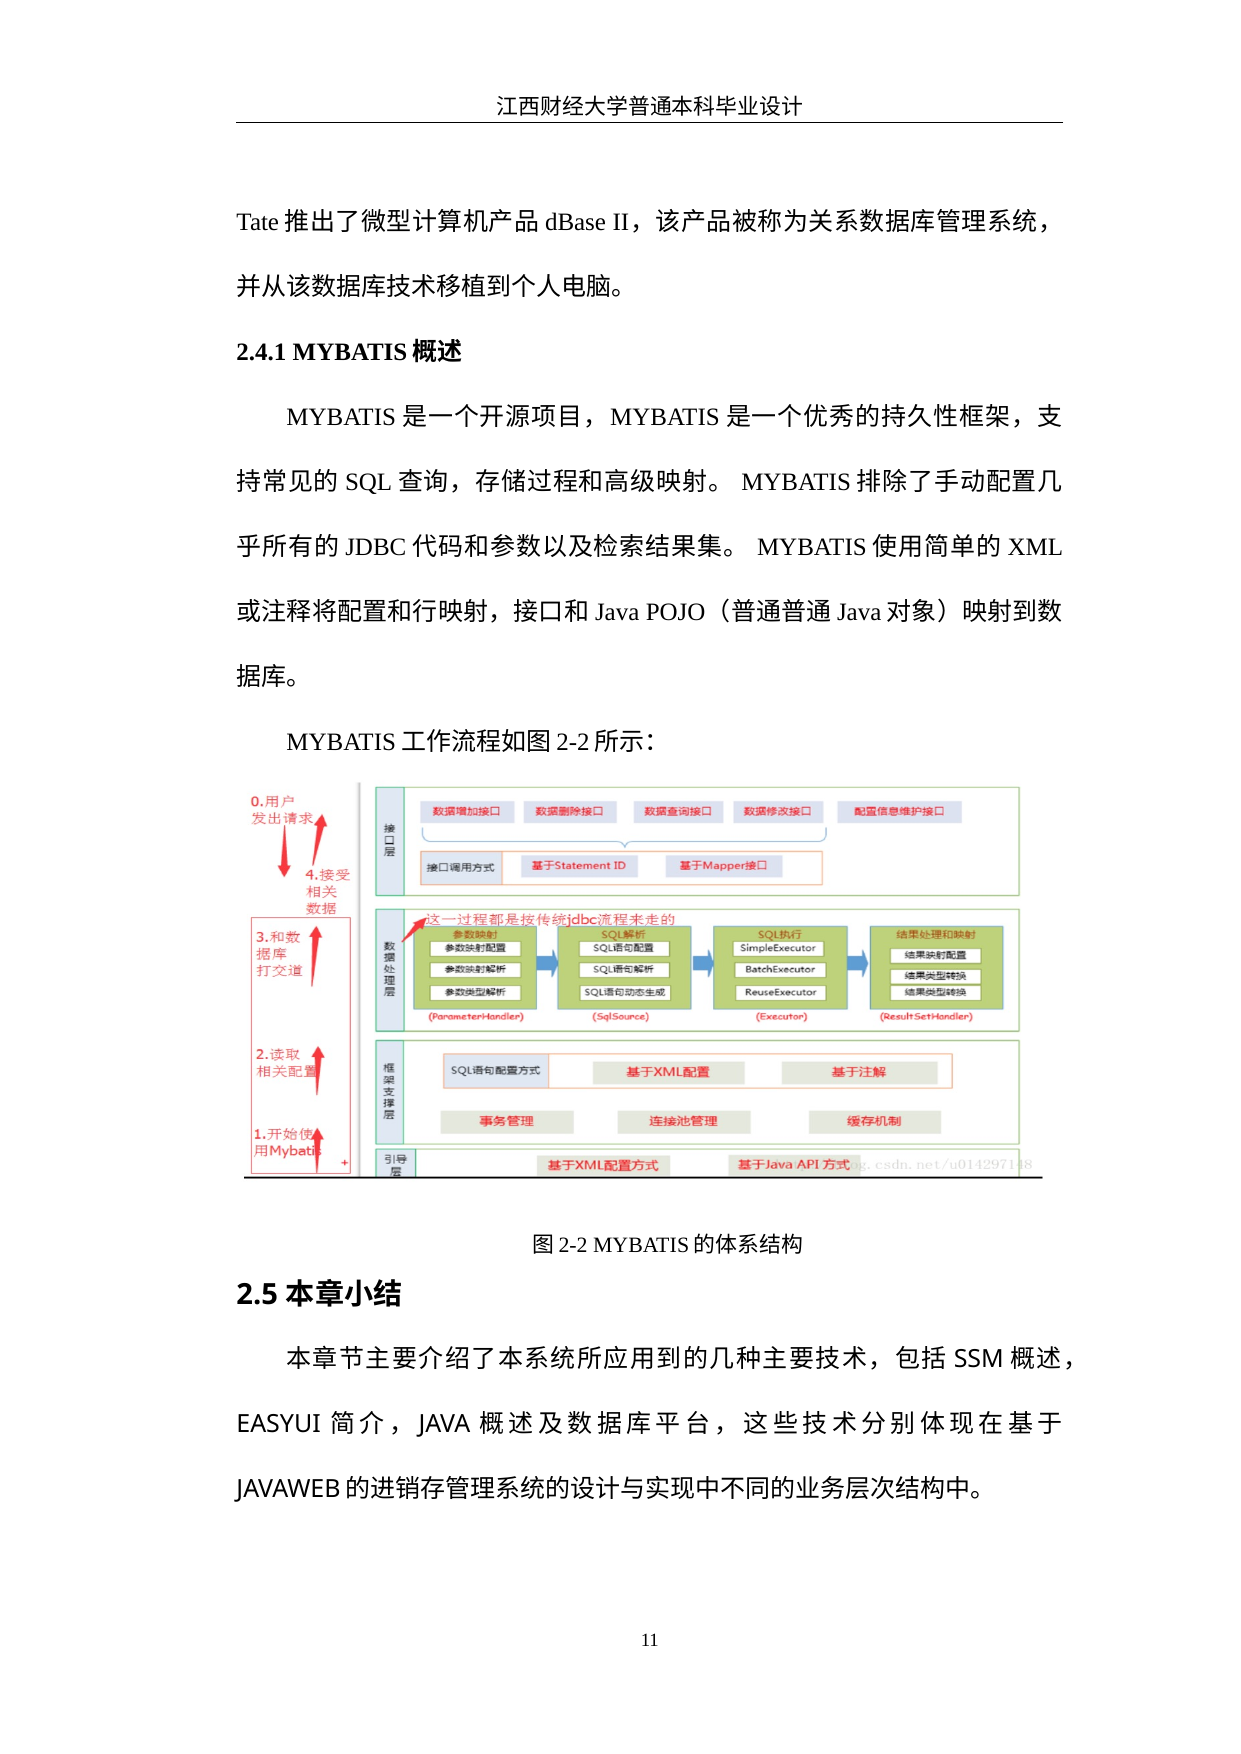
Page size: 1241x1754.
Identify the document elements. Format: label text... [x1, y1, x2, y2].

text 图2-2 MYBATIS的体系结构 [239, 1227, 1052, 1259]
text MYBATIS是一个开源项目，MYBATIS是一个优秀的持久性框架，支持常见的SQL查询，存储过程和高级映射。 MYBATIS排除了手动配置几乎所有的JDBC代码和参数以及检索结果集。 MYBATIS使用简单的XML或注释将配置和行映射，接口和Java POJO（普通普通Java对象）映射到数据库。 [236, 382, 1063, 707]
subtitle 2.4.1 MYBATIS概述 [236, 317, 1063, 382]
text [236, 187, 1063, 317]
text MYBATIS工作流程如图2-2所示： [236, 707, 1063, 772]
text 本章节主要介绍了本系统所应用到的几种主要技术，包括SSM概述，EASYUI简介，JAVA概述及数据库平台，这些技术分别体现在基于JAVAWEB的进销存管理系统的设计与实现中不同的业务层次结构中。 [236, 1324, 1063, 1519]
picture [236, 772, 1062, 1195]
subtitle 2.5 本章小结 [236, 1259, 1063, 1324]
